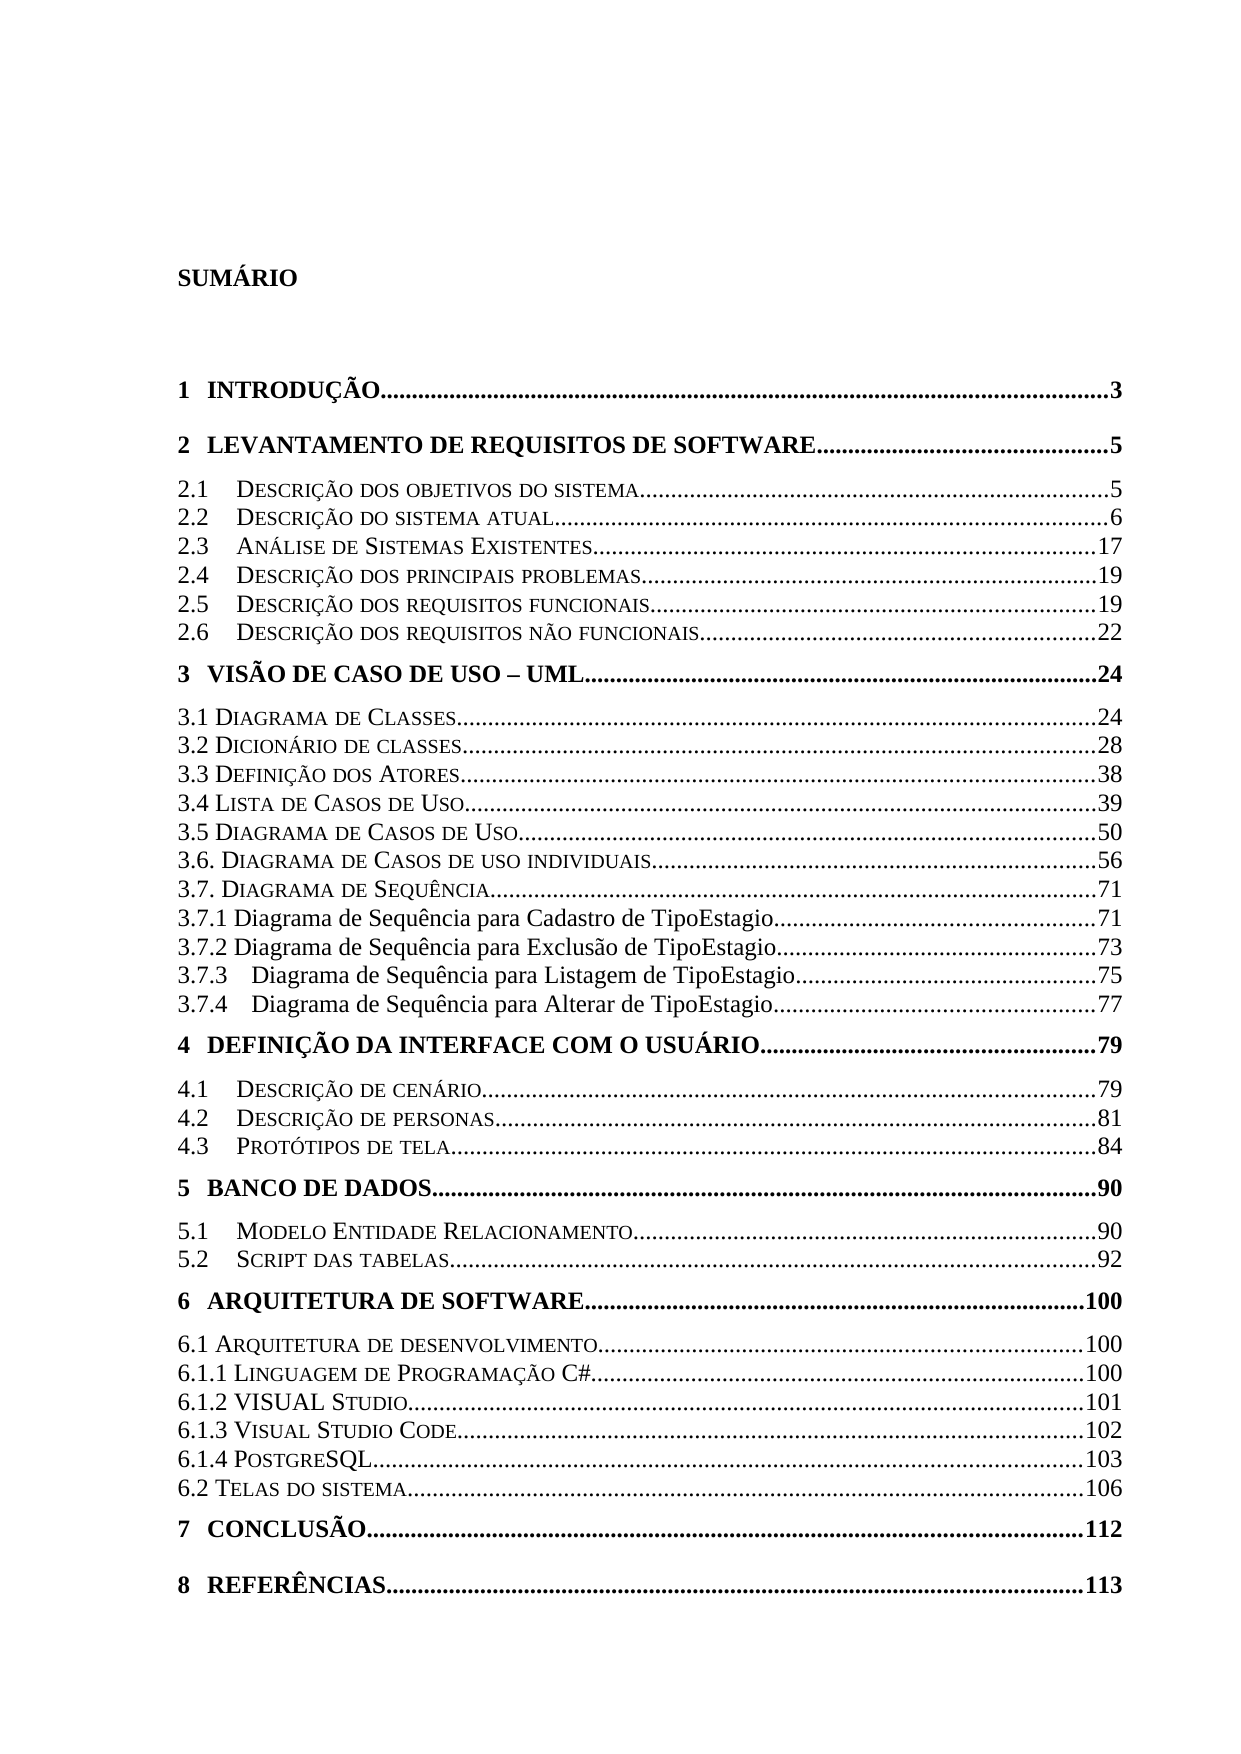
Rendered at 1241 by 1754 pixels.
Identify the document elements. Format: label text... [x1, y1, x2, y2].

text 3.3 Definição dos Atores 38 [177, 759, 1122, 788]
title SUMÁRIO [177, 263, 1122, 292]
text 3.7.4 Diagrama de Sequência para Alterar de TipoEstagio 77 [177, 989, 1122, 1018]
text 3.2 Dicionário de classes 28 [177, 731, 1122, 759]
text 6.1.1 Linguagem de Programação C# 100 [177, 1358, 1122, 1387]
text 4.2 Descrição de personas 81 [177, 1103, 1122, 1131]
text 6.1.3 Visual Studio Code 102 [177, 1415, 1122, 1444]
text 6.1 Arquitetura de desenvolvimento 100 [177, 1329, 1122, 1358]
text 6.2 Telas do sistema 106 [177, 1473, 1122, 1502]
text 2.2 Descrição do sistema atual 6 [177, 502, 1122, 531]
text 6.1.2 VISUAL Studio 101 [177, 1387, 1122, 1415]
text 3.7.3 Diagrama de Sequência para Listagem de TipoEstagio 75 [177, 961, 1122, 989]
text 6 ARQUITETURA DE SOFTWARE 100 [177, 1286, 1122, 1314]
text 5.2 Script das tabelas 92 [177, 1244, 1122, 1273]
text 3.4 Lista de Casos de Uso 39 [177, 788, 1122, 817]
text 4.3 Protótipos de tela 84 [177, 1131, 1122, 1160]
text 6.1.4 PostgreSQL 103 [177, 1444, 1122, 1473]
text 2.5 Descrição dos requisitos funcionais 19 [177, 589, 1122, 617]
text 2.1 Descrição dos objetivos do sistema 5 [177, 474, 1122, 502]
text 8 REFERÊNCIAS 113 [177, 1570, 1122, 1598]
text 3.7.1 Diagrama de Sequência para Cadastro de TipoEstagio 71 [177, 903, 1122, 932]
text 3.7.2 Diagrama de Sequência para Exclusão de TipoEstagio 73 [177, 932, 1122, 961]
text 2.4 Descrição dos principais problemas 19 [177, 560, 1122, 589]
text 5.1 Modelo Entidade Relacionamento 90 [177, 1216, 1122, 1244]
text 1 INTRODUÇÃO 3 [177, 375, 1122, 403]
text 3.1 Diagrama de Classes 24 [177, 702, 1122, 731]
text 4.1 Descrição de cenário 79 [177, 1074, 1122, 1103]
text 4 DEFINIÇÃO DA INTERFACE COM O USUÁRIO 79 [177, 1031, 1122, 1059]
text 3.5 Diagrama de Casos de Uso 50 [177, 817, 1122, 846]
text 3.6. Diagrama de Casos de uso individuais 56 [177, 846, 1122, 874]
text 2.3 Análise de Sistemas Existentes 17 [177, 531, 1122, 560]
text 3.7. Diagrama de Sequência 71 [177, 874, 1122, 903]
text 3 VISÃO DE CASO DE USO – UML 24 [177, 659, 1122, 687]
text 5 BANCO DE DADOS 90 [177, 1173, 1122, 1201]
text 7 CONCLUSÃO 112 [177, 1514, 1122, 1543]
text 2.6 Descrição dos requisitos não funcionais 22 [177, 617, 1122, 646]
text 2 LEVANTAMENTO DE REQUISITOS DE SOFTWARE 5 [177, 430, 1122, 459]
